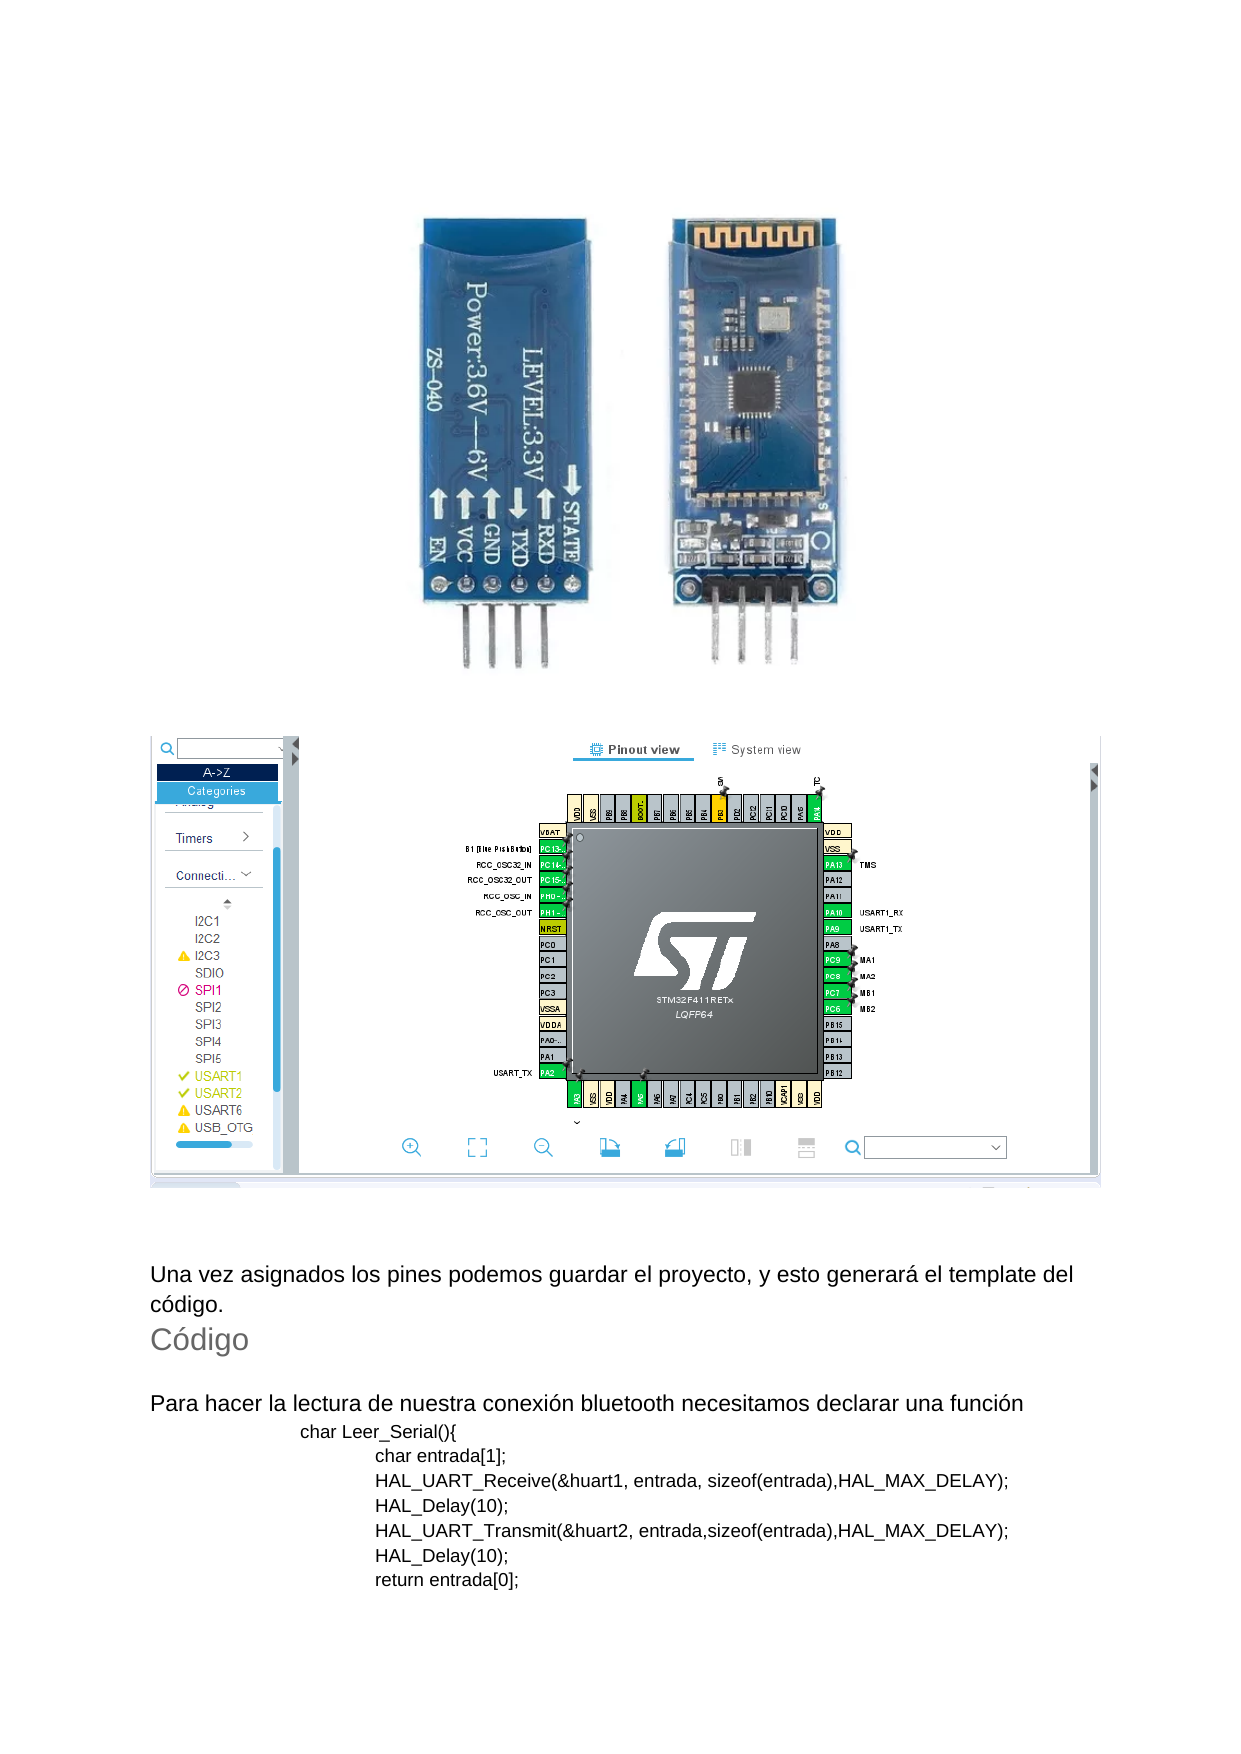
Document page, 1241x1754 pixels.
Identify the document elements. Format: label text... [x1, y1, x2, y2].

text char entrada[1]; [300, 1445, 1090, 1467]
subtitle Código [150, 1321, 1090, 1357]
picture [367, 150, 873, 695]
text HAL_UART_Transmit(&huart2, entrada,sizeof(entrada),HAL_MAX_DELAY); [300, 1519, 1090, 1541]
text char Leer_Serial(){ [300, 1420, 1090, 1442]
text HAL_UART_Receive(&huart1, entrada, sizeof(entrada),HAL_MAX_DELAY); [300, 1470, 1090, 1492]
text HAL_Delay(10); [300, 1495, 1090, 1516]
text Para hacer la lectura de nuestra conexión bluetooth necesitamos declarar una función [150, 1390, 1090, 1417]
text return entrada[0]; [300, 1569, 1090, 1591]
text HAL_Delay(10); [300, 1544, 1090, 1566]
picture [150, 736, 1101, 1188]
text Una vez asignados los pines podemos guardar el proyecto, y esto generará el template del código. [150, 1261, 1090, 1317]
